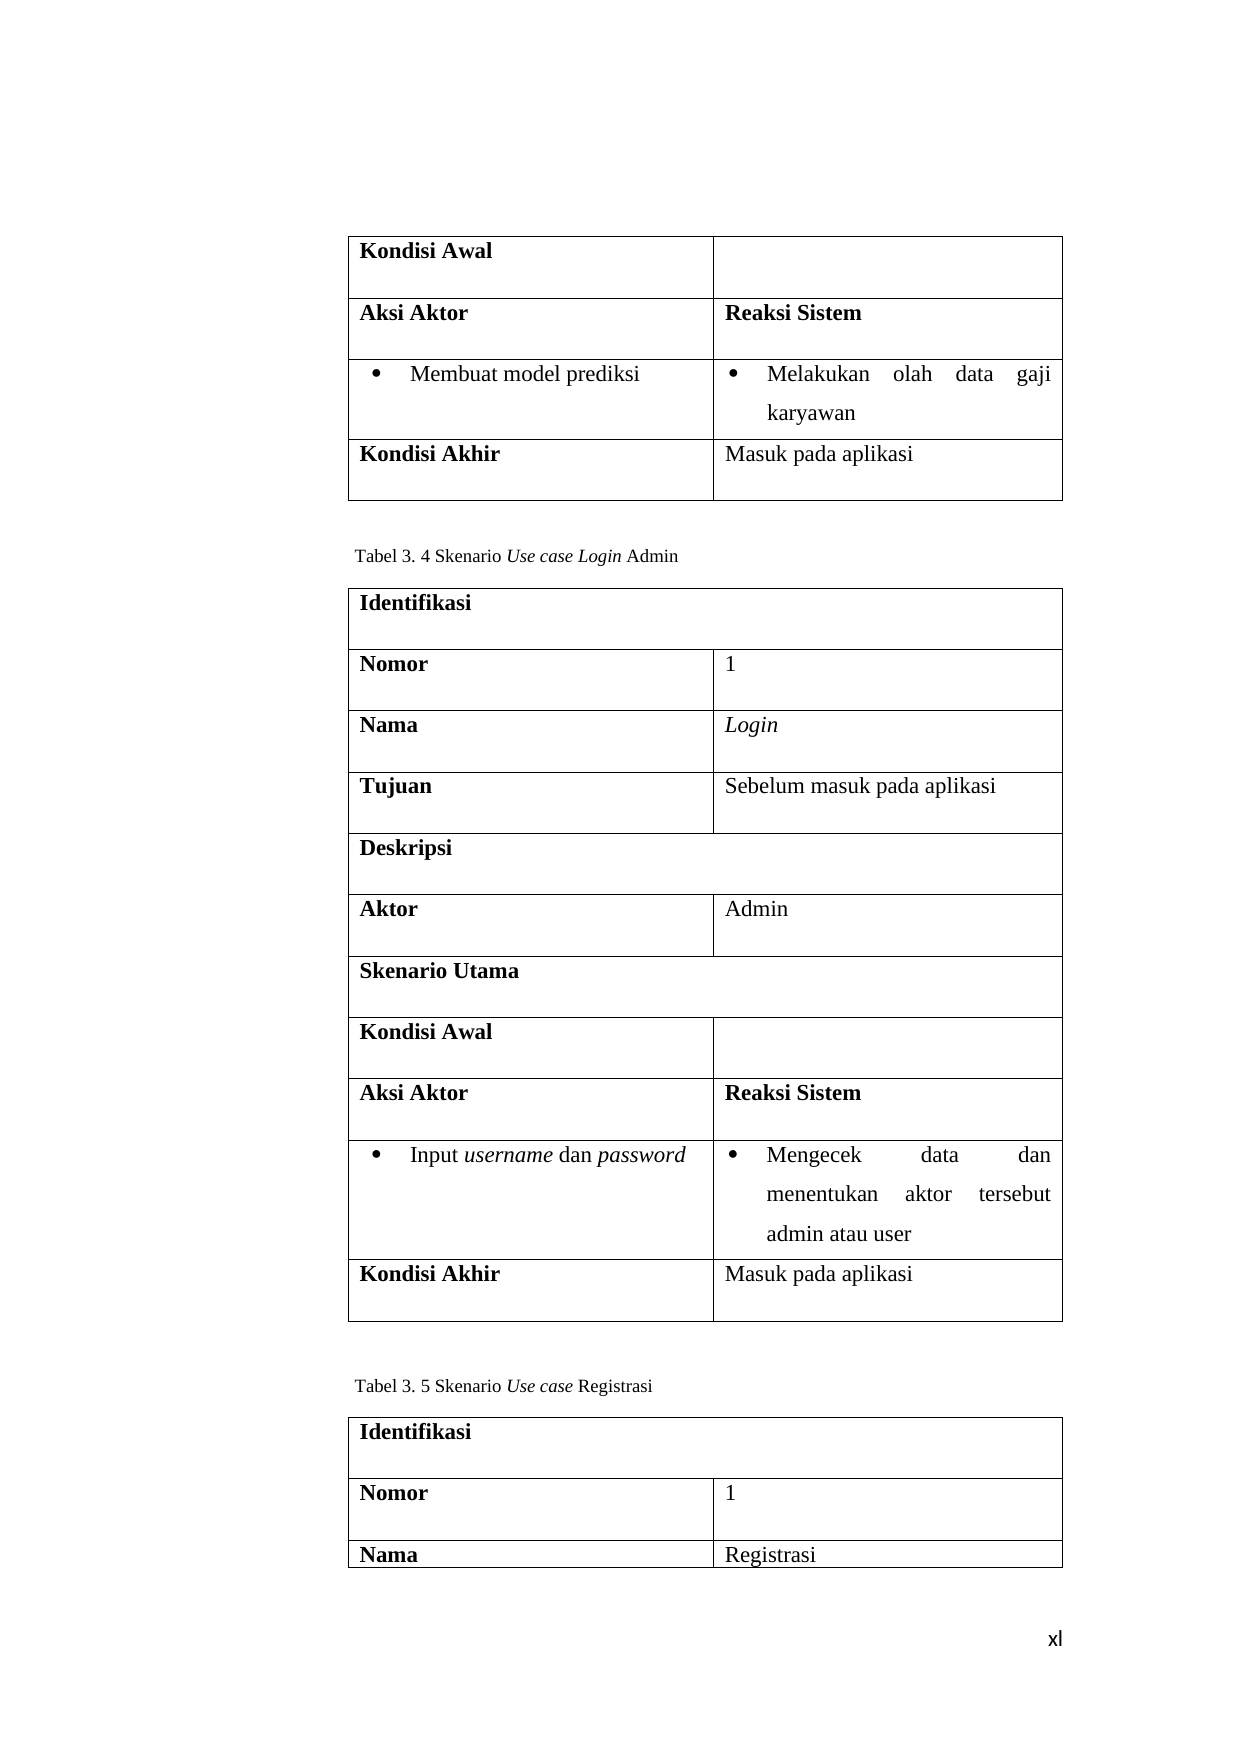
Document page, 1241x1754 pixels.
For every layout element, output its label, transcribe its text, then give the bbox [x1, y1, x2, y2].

table_cell Nomor [349, 1479, 713, 1540]
table_cell 1 [714, 1479, 1062, 1540]
table_cell Nama [349, 1541, 713, 1567]
table_cell Skenario Utama [349, 957, 1062, 1017]
table_header Identifikasi [349, 589, 1062, 649]
table_cell Nama [349, 711, 713, 772]
table_cell Deskripsi [349, 834, 1062, 894]
table_cell Nomor [349, 650, 713, 710]
table_cell Aktor [349, 895, 713, 956]
table_cell Masuk pada aplikasi [714, 1260, 1062, 1321]
table_cell Kondisi Akhir [349, 1260, 713, 1321]
table_cell [714, 237, 1062, 298]
table_cell Admin [714, 895, 1062, 956]
table_cell Reaksi Sistem [714, 299, 1062, 359]
table_cell Input username dan password [349, 1141, 713, 1259]
text Tabel 3. 5 Skenario Use case Registrasi [354, 1374, 1063, 1396]
table_cell Registrasi [714, 1541, 1062, 1567]
table_cell Aksi Aktor [349, 299, 713, 359]
table_cell Login [714, 711, 1062, 772]
text Tabel 3. 4 Skenario Use case Login Admin [354, 545, 1063, 567]
table_cell Reaksi Sistem [714, 1079, 1062, 1140]
table_cell Kondisi Awal [349, 237, 713, 298]
table_cell Sebelum masuk pada aplikasi [714, 773, 1062, 833]
table_cell Mengecek data dan menentukan aktor tersebut admin atau user [714, 1141, 1062, 1259]
table_cell Tujuan [349, 773, 713, 833]
table_cell Kondisi Awal [349, 1018, 713, 1078]
table_cell [714, 1018, 1062, 1078]
table_cell 1 [714, 650, 1062, 710]
table_cell Melakukan olah data gaji karyawan [714, 360, 1062, 439]
table_header Identifikasi [349, 1418, 1062, 1478]
table_cell Kondisi Akhir [349, 440, 713, 500]
table_cell Masuk pada aplikasi [714, 440, 1062, 500]
table_cell Aksi Aktor [349, 1079, 713, 1140]
table_cell Membuat model prediksi [349, 360, 713, 439]
